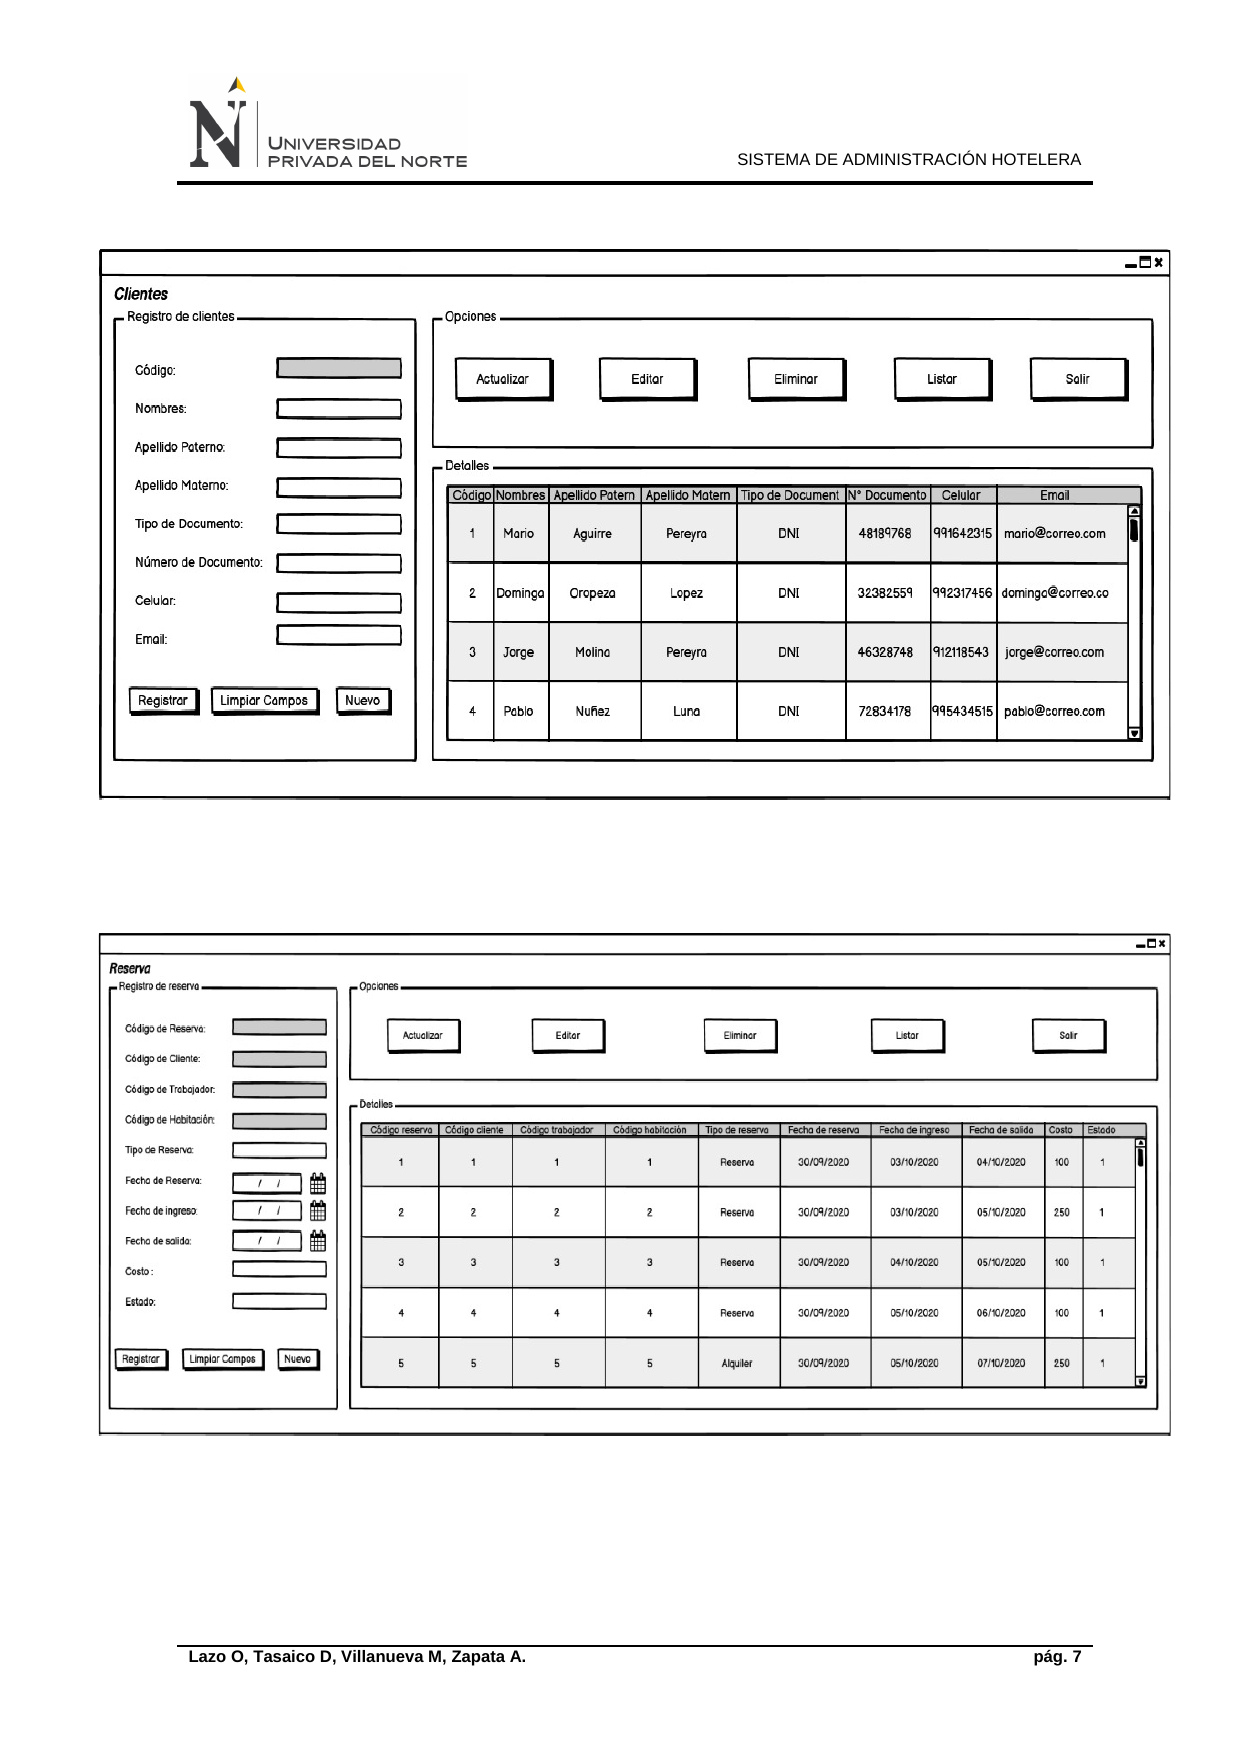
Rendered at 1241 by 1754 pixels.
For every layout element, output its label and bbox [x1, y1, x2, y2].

picture [99, 249, 1171, 800]
picture [98, 933, 1171, 1436]
picture [188, 73, 469, 169]
